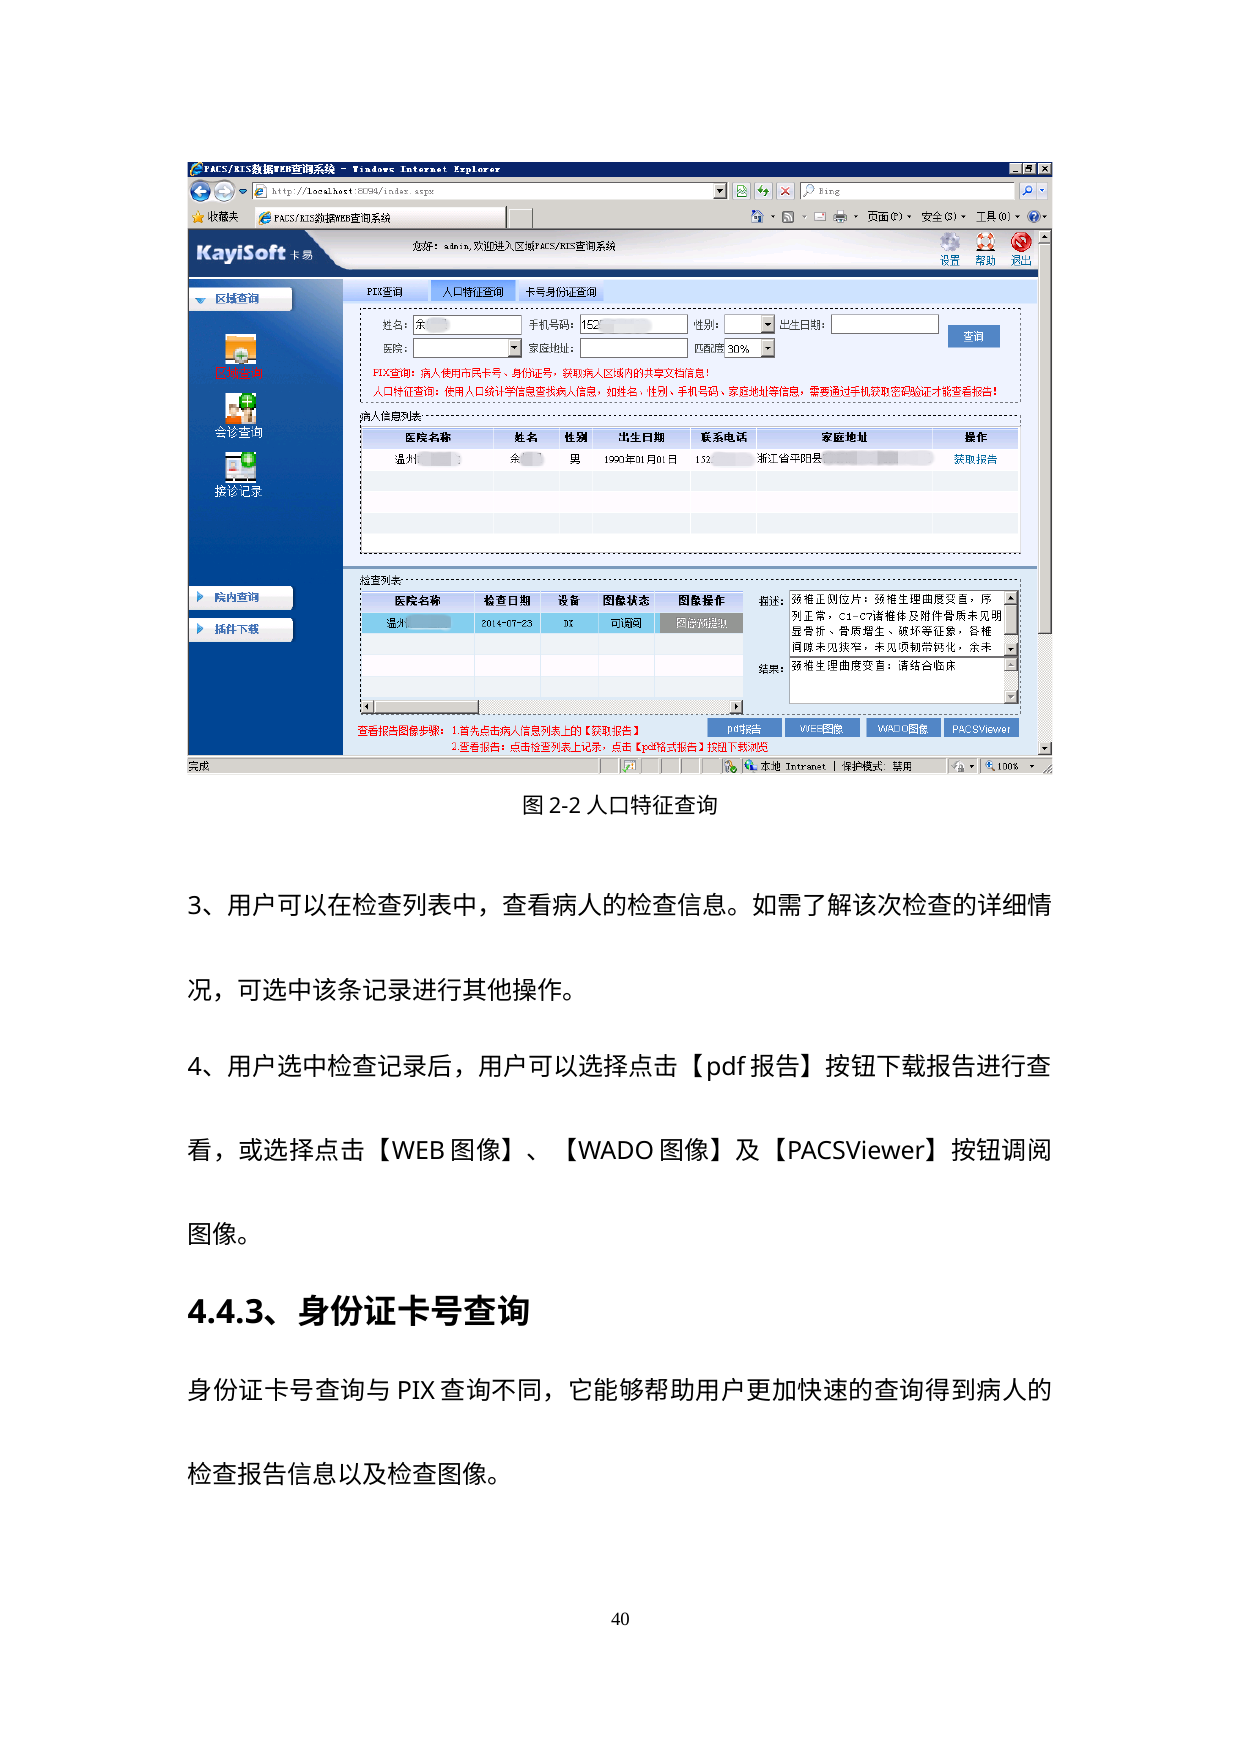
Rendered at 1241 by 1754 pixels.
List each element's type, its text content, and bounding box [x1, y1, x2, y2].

text 4、用户选中检查记录后，用户可以选择点击【pdf报告】按钮下载报告进行查看，或选择点击【WEB图像】、【WADO图像】及【PACSViewer】按钮调阅图像。 [187, 1032, 1053, 1266]
text 图2-2 人口特征查询 [187, 788, 1053, 821]
picture [187, 162, 1053, 775]
subtitle 4.4.3、身份证卡号查询 [187, 1276, 1053, 1341]
text 3、用户可以在检查列表中，查看病人的检查信息。如需了解该次检查的详细情况，可选中该条记录进行其他操作。 [187, 871, 1053, 1021]
text 身份证卡号查询与PIX查询不同，它能够帮助用户更加快速的查询得到病人的检查报告信息以及检查图像。 [187, 1356, 1053, 1505]
